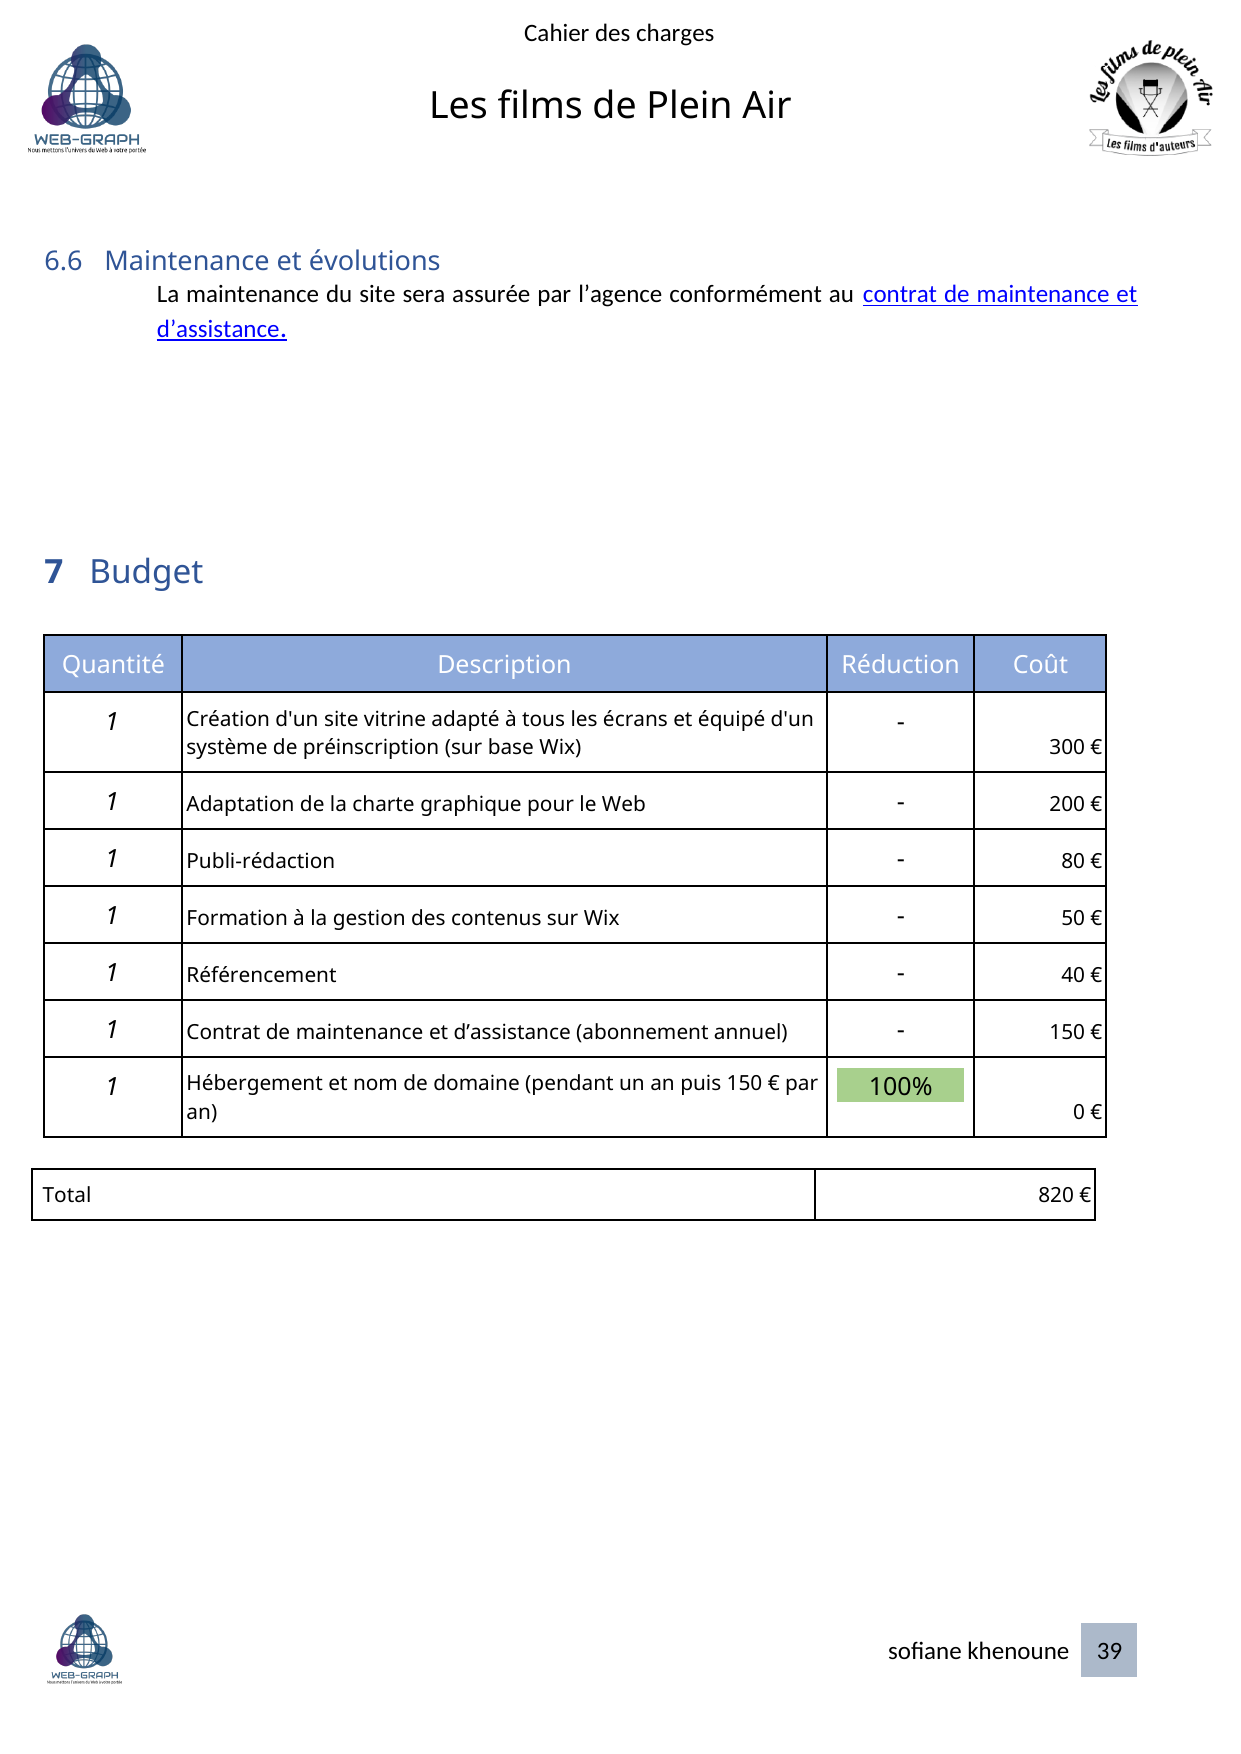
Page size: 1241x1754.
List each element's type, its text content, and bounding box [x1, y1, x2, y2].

table_header 820 € [816, 1170, 1094, 1219]
table_cell - [828, 693, 973, 771]
table_cell 100% [828, 1058, 973, 1136]
picture [21, 33, 152, 164]
table_header Quantité [45, 636, 181, 691]
table_cell Référencement [183, 944, 826, 999]
table_cell Formation à la gestion des contenus sur Wix [183, 887, 826, 942]
table_header Coût [975, 636, 1105, 691]
table_cell - [828, 773, 973, 828]
picture [1082, 38, 1219, 157]
table_cell 1 [45, 693, 181, 771]
table_cell - [828, 1001, 973, 1056]
table_cell Contrat de maintenance et d’assistance (abonnement annuel) [183, 1001, 826, 1056]
table_cell - [828, 830, 973, 885]
table_cell 1 [45, 830, 181, 885]
subtitle Maintenance et évolutions [44, 242, 1137, 279]
table_cell 40 € [975, 944, 1105, 999]
picture [43, 1607, 126, 1691]
table_header Réduction [828, 636, 973, 691]
table_cell 1 [45, 887, 181, 942]
table_header Total [33, 1170, 814, 1219]
table_cell 50 € [975, 887, 1105, 942]
table_cell - [828, 944, 973, 999]
list La maintenance du site sera assurée par l’agence conformément au contrat de maintenance et d’assistance. [157, 279, 1137, 345]
subtitle Budget [44, 548, 1137, 593]
table_cell 1 [45, 944, 181, 999]
table_cell 0 € [975, 1058, 1105, 1136]
table_cell 200 € [975, 773, 1105, 828]
table_cell Adaptation de la charte graphique pour le Web [183, 773, 826, 828]
table_cell Création d'un site vitrine adapté à tous les écrans et équipé d'un système de préinscription (sur base Wix) [183, 693, 826, 771]
table_cell 1 [45, 773, 181, 828]
table_cell 300 € [975, 693, 1105, 771]
table_cell Hébergement et nom de domaine (pendant un an puis 150 € par an) [183, 1058, 826, 1136]
table_cell - [828, 887, 973, 942]
table_cell Publi-rédaction [183, 830, 826, 885]
table_cell 1 [45, 1001, 181, 1056]
table_cell 150 € [975, 1001, 1105, 1056]
table_header Description [183, 636, 826, 691]
table_cell 1 [45, 1058, 181, 1136]
table_cell 80 € [975, 830, 1105, 885]
